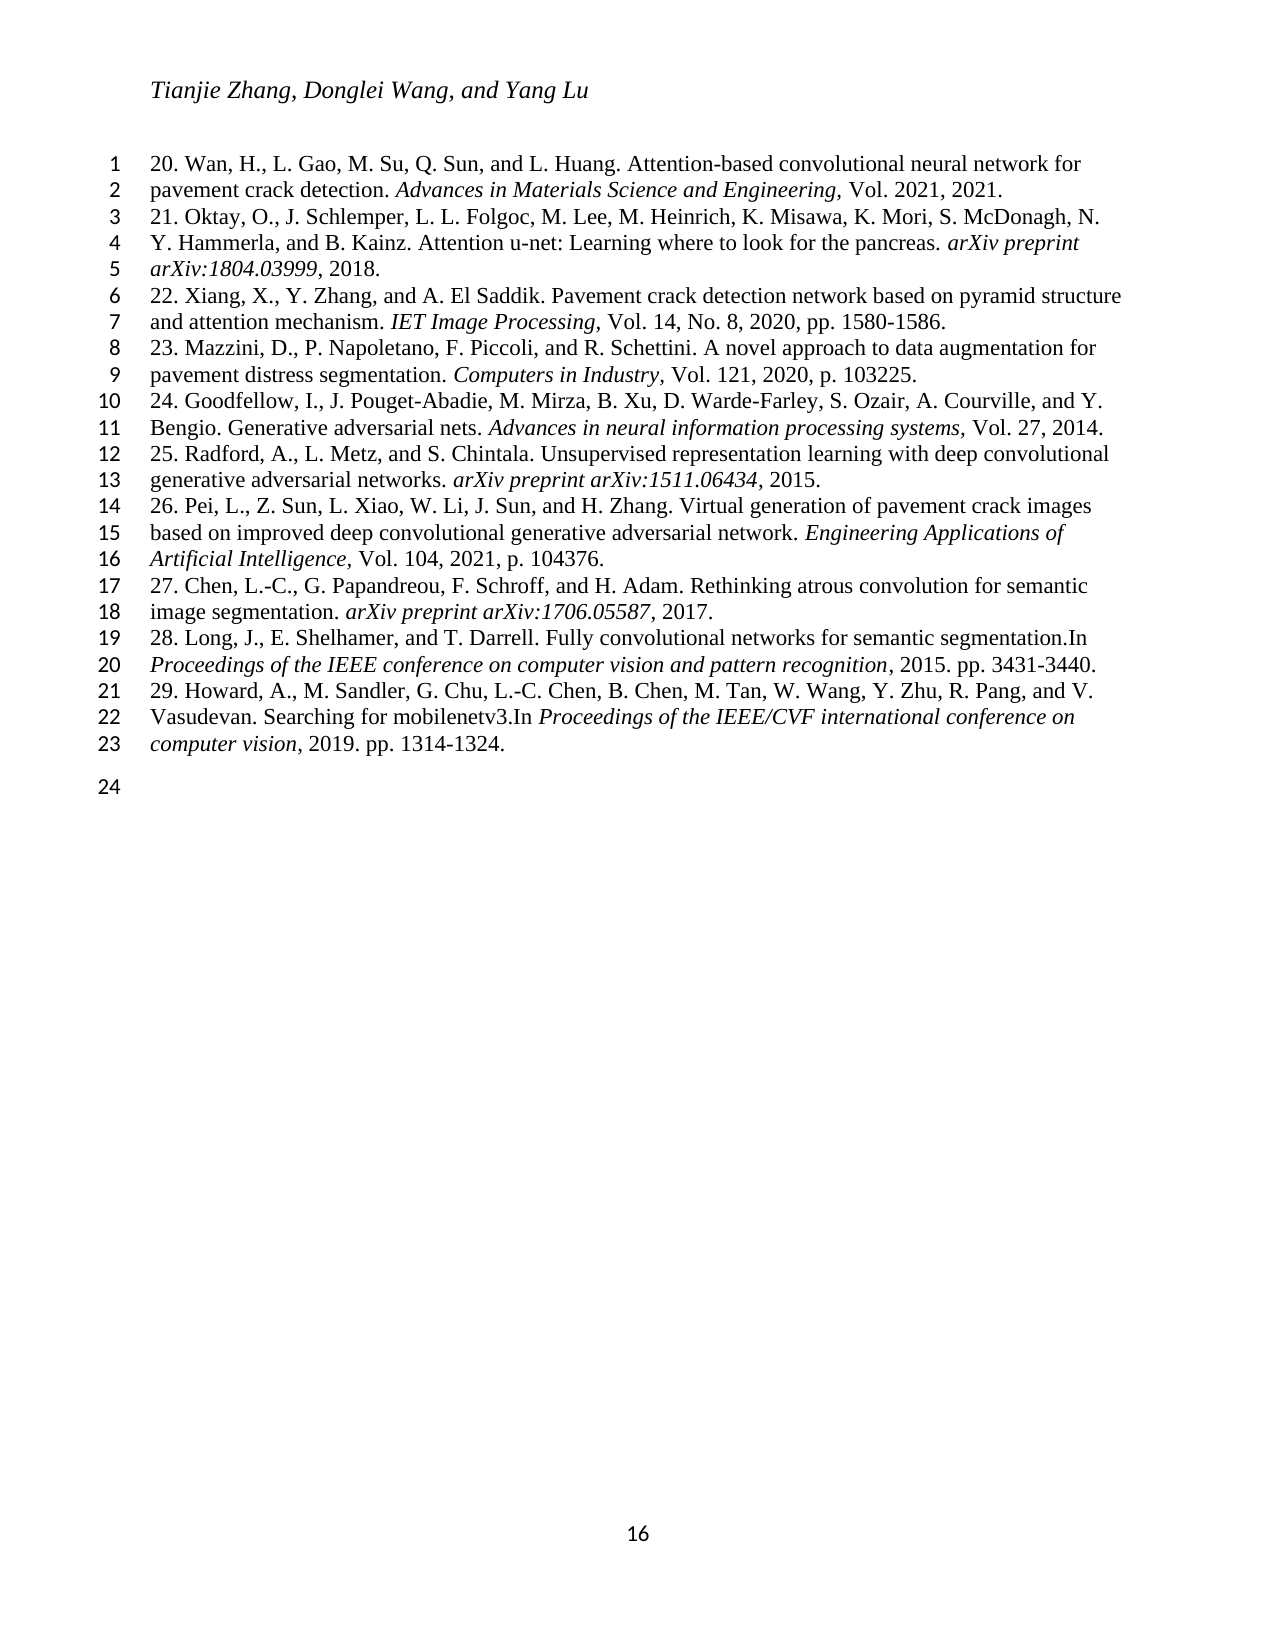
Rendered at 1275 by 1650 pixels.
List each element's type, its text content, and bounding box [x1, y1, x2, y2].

text 22. Xiang, X., Y. Zhang, and A. El Saddik. Pavement crack detection network based on pyramid structure and attention mechanism. IET Image Processing, Vol. 14, No. 8, 2020, pp. 1580-1586. [150, 282, 1125, 334]
text 23. Mazzini, D., P. Napoletano, F. Piccoli, and R. Schettini. A novel approach to data augmentation for pavement distress segmentation. Computers in Industry, Vol. 121, 2020, p. 103225. [150, 334, 1125, 387]
text 26. Pei, L., Z. Sun, L. Xiao, W. Li, J. Sun, and H. Zhang. Virtual generation of pavement crack images based on improved deep convolutional generative adversarial network. Engineering Applications of Artificial Intelligence, Vol. 104, 2021, p. 104376. [150, 493, 1125, 572]
text 28. Long, J., E. Shelhamer, and T. Darrell. Fully convolutional networks for semantic segmentation.In Proceedings of the IEEE conference on computer vision and pattern recognition, 2015. pp. 3431-3440. [150, 624, 1125, 677]
text 29. Howard, A., M. Sandler, G. Chu, L.-C. Chen, B. Chen, M. Tan, W. Wang, Y. Zhu, R. Pang, and V. Vasudevan. Searching for mobilenetv3.In Proceedings of the IEEE/CVF international conference on computer vision, 2019. pp. 1314-1324. [150, 677, 1125, 756]
text 20. Wan, H., L. Gao, M. Su, Q. Sun, and L. Huang. Attention-based convolutional neural network for pavement crack detection. Advances in Materials Science and Engineering, Vol. 2021, 2021. [150, 150, 1125, 203]
text 25. Radford, A., L. Metz, and S. Chintala. Unsupervised representation learning with deep convolutional generative adversarial networks. arXiv preprint arXiv:1511.06434, 2015. [150, 440, 1125, 493]
text 27. Chen, L.-C., G. Papandreou, F. Schroff, and H. Adam. Rethinking atrous convolution for semantic image segmentation. arXiv preprint arXiv:1706.05587, 2017. [150, 572, 1125, 624]
text 21. Oktay, O., J. Schlemper, L. L. Folgoc, M. Lee, M. Heinrich, K. Misawa, K. Mori, S. McDonagh, N. Y. Hammerla, and B. Kainz. Attention u-net: Learning where to look for the pancreas. arXiv preprint arXiv:1804.03999, 2018. [150, 203, 1125, 282]
text 24. Goodfellow, I., J. Pouget-Abadie, M. Mirza, B. Xu, D. Warde-Farley, S. Ozair, A. Courville, and Y. Bengio. Generative adversarial nets. Advances in neural information processing systems, Vol. 27, 2014. [150, 387, 1125, 440]
